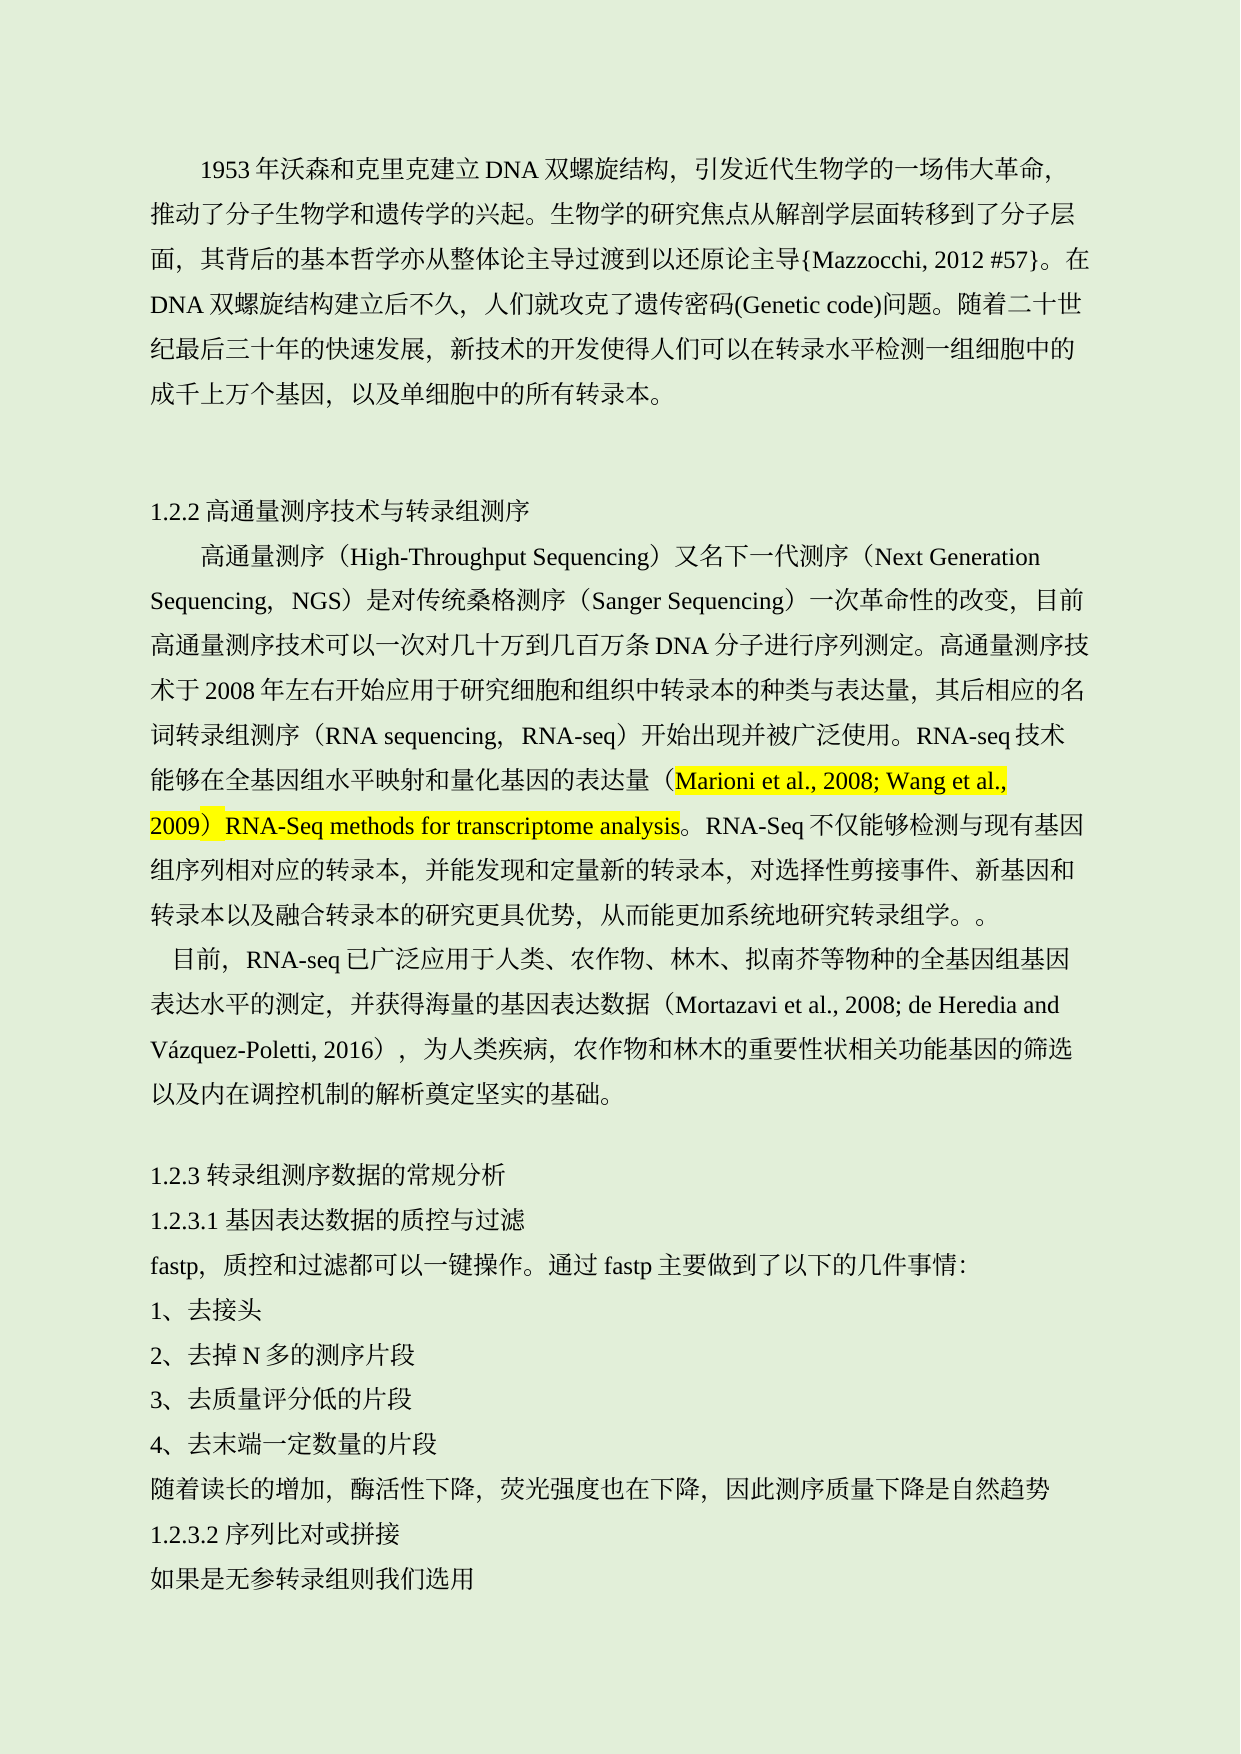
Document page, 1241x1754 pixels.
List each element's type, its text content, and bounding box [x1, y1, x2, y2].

text 1.2.3.2 序列比对或拼接 [150, 1515, 1090, 1551]
text 3、去质量评分低的片段 [150, 1380, 1090, 1416]
text 1953年沃森和克里克建立DNA双螺旋结构，引发近代生物学的一场伟大革命，推动了分子生物学和遗传学的兴起。生物学的研究焦点从解剖学层面转移到了分子层面，其背后的基本哲学亦从整体论主导过渡到以还原论主导{Mazzocchi, 2012 #57}。在DNA双螺旋结构建立后不久，人们就攻克了遗传密码(Genetic code)问题。随着二十世纪最后三十年的快速发展，新技术的开发使得人们可以在转录水平检测一组细胞中的成千上万个基因，以及单细胞中的所有转录本。 [150, 150, 1090, 410]
text 1.2.3 转录组测序数据的常规分析 [150, 1156, 1090, 1192]
text 1、去接头 [150, 1290, 1090, 1326]
text 2、去掉N多的测序片段 [150, 1335, 1090, 1371]
text 如果是无参转录组则我们选用 [150, 1560, 1090, 1596]
text 目前，RNA-seq已广泛应用于人类、农作物、林木、拟南芥等物种的全基因组基因表达水平的测定，并获得海量的基因表达数据（Mortazavi et al., 2008; de Heredia and Vázquez-Poletti, 2016），为人类疾病，农作物和林木的重要性状相关功能基因的筛选以及内在调控机制的解析奠定坚实的基础。 [150, 940, 1090, 1111]
text 随着读长的增加，酶活性下降，荧光强度也在下降，因此测序质量下降是自然趋势 [150, 1470, 1090, 1506]
text fastp，质控和过滤都可以一键操作。通过fastp主要做到了以下的几件事情： [150, 1246, 1090, 1281]
text 4、去末端一定数量的片段 [150, 1425, 1090, 1461]
text 高通量测序（High-Throughput Sequencing）又名下一代测序（Next Generation Sequencing，NGS）是对传统桑格测序（Sanger Sequencing）一次革命性的改变，目前高通量测序技术可以一次对几十万到几百万条DNA分子进行序列测定。高通量测序技术于2008年左右开始应用于研究细胞和组织中转录本的种类与表达量，其后相应的名词转录组测序（RNA sequencing，RNA-seq）开始出现并被广泛使用。RNA-seq技术能够在全基因组水平映射和量化基因的表达量（Marioni et al., 2008; Wang et al., 2009）RNA-Seq methods for transcriptome analysis。RNA-Seq不仅能够检测与现有基因组序列相对应的转录本，并能发现和定量新的转录本，对选择性剪接事件、新基因和转录本以及融合转录本的研究更具优势，从而能更加系统地研究转录组学。。 [150, 536, 1090, 931]
text 1.2.3.1 基因表达数据的质控与过滤 [150, 1201, 1090, 1237]
text 1.2.2高通量测序技术与转录组测序 [150, 491, 1090, 527]
